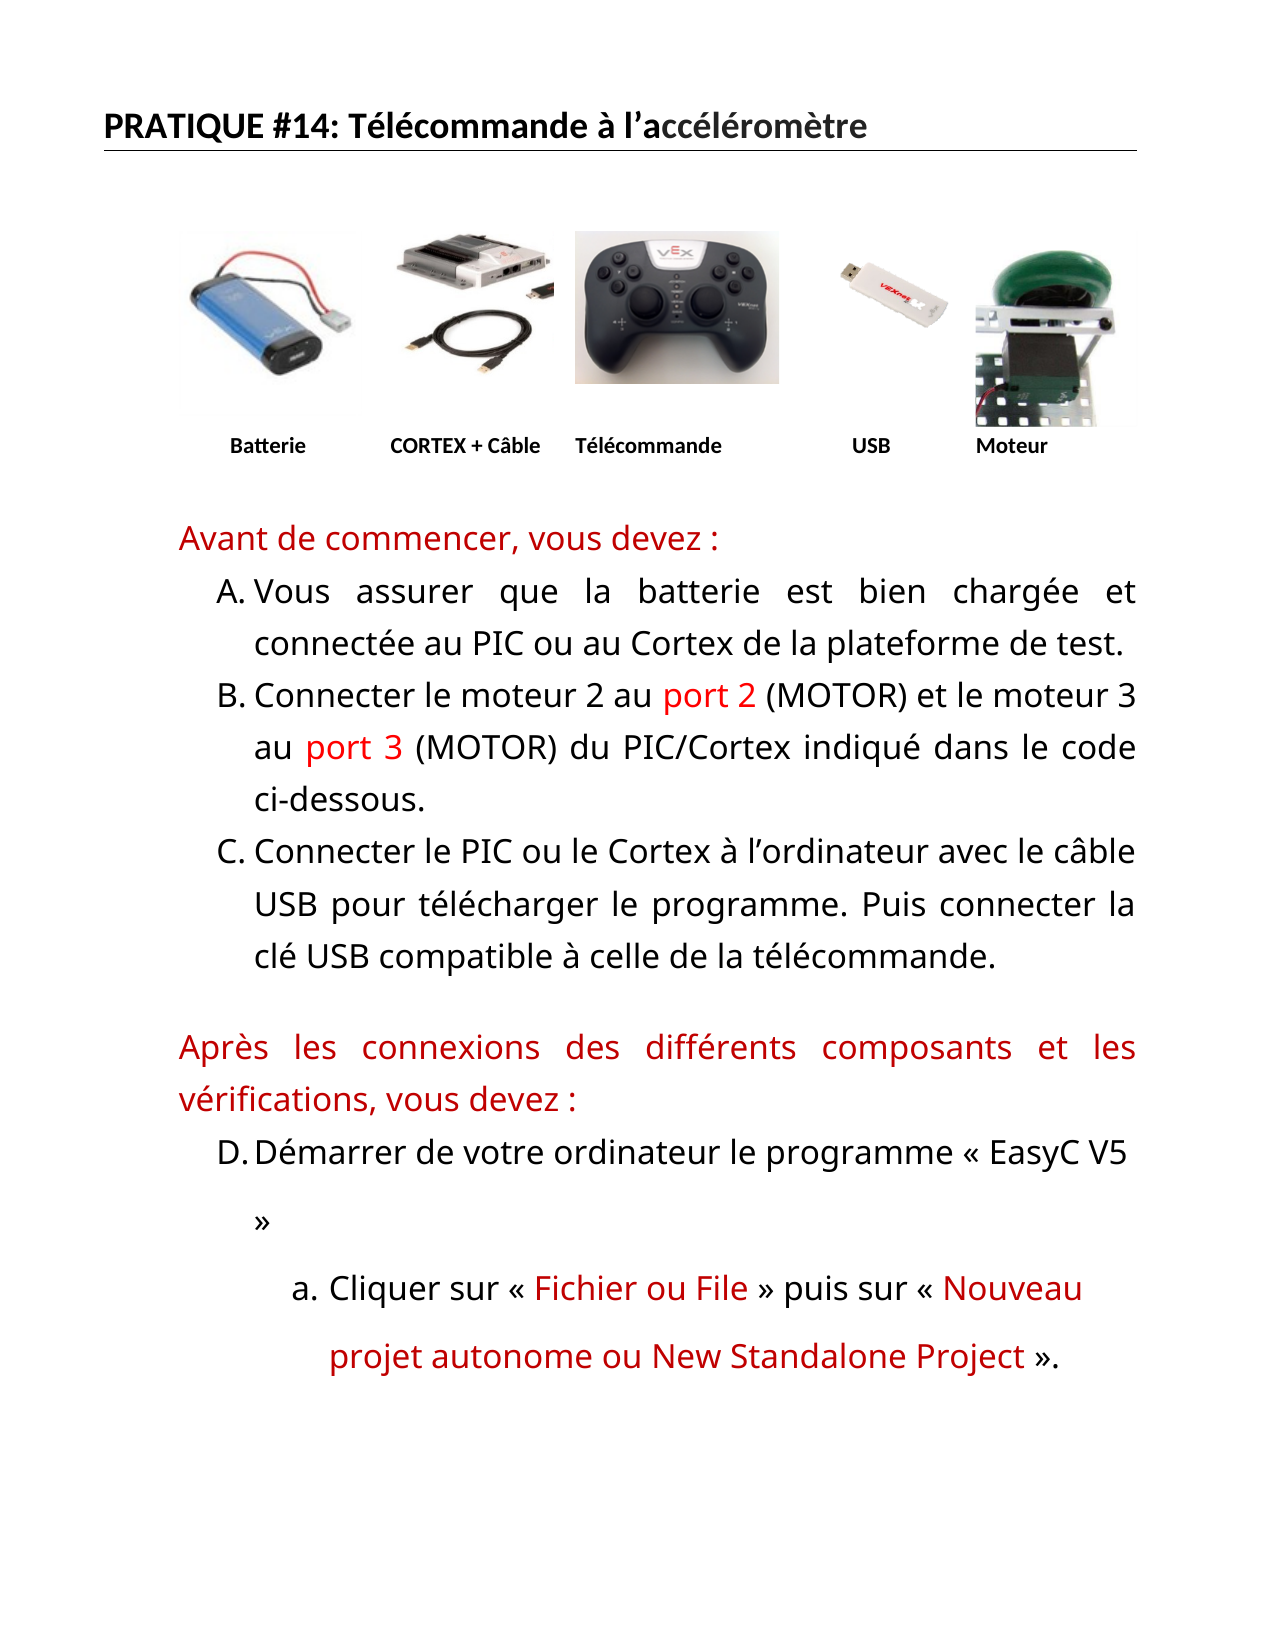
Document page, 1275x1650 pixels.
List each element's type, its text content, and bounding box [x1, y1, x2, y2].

picture [975, 231, 1138, 427]
list Vous assurer que la batterie est bien chargée et connectée au PIC ou au Cortex de la plateforme de test. [216, 567, 1137, 665]
table_cell CORTEX + Câble [379, 431, 564, 463]
table_cell Moteur [964, 431, 1148, 463]
table_cell Batterie [167, 431, 379, 463]
list Connecter le PIC ou le Cortex à l’ordinateur avec le câble USB pour télécharger le programme. Puis connecter la clé USB compatible à celle de la télécommande. [216, 828, 1137, 978]
text Après les connexions des différents composants et les vérifications, vous devez : [178, 1024, 1137, 1122]
table_cell Télécommande [564, 431, 789, 463]
table_header [379, 231, 564, 431]
list Démarrer de votre ordinateur le programme « EasyC V5 » [216, 1128, 1137, 1242]
text PRATIQUE #14: Télécommande à l’accéléromètre [103, 102, 1137, 151]
picture [178, 231, 363, 416]
table_header [564, 231, 789, 431]
table_header [789, 231, 964, 431]
list Connecter le moteur 2 au port 2 (MOTOR) et le moteur 3 au port 3 (MOTOR) du PIC/Cortex indiqué dans le code ci-dessous. [216, 672, 1137, 822]
picture [390, 231, 554, 377]
picture [800, 231, 955, 339]
picture [575, 231, 780, 384]
table_header [167, 231, 379, 431]
text Avant de commencer, vous devez : [178, 515, 1137, 561]
table_header [964, 231, 1148, 431]
table_cell USB [789, 431, 964, 463]
list Cliquer sur « Fichier ou File » puis sur « Nouveau projet autonome ou New Standalone Project ». [291, 1265, 1137, 1378]
